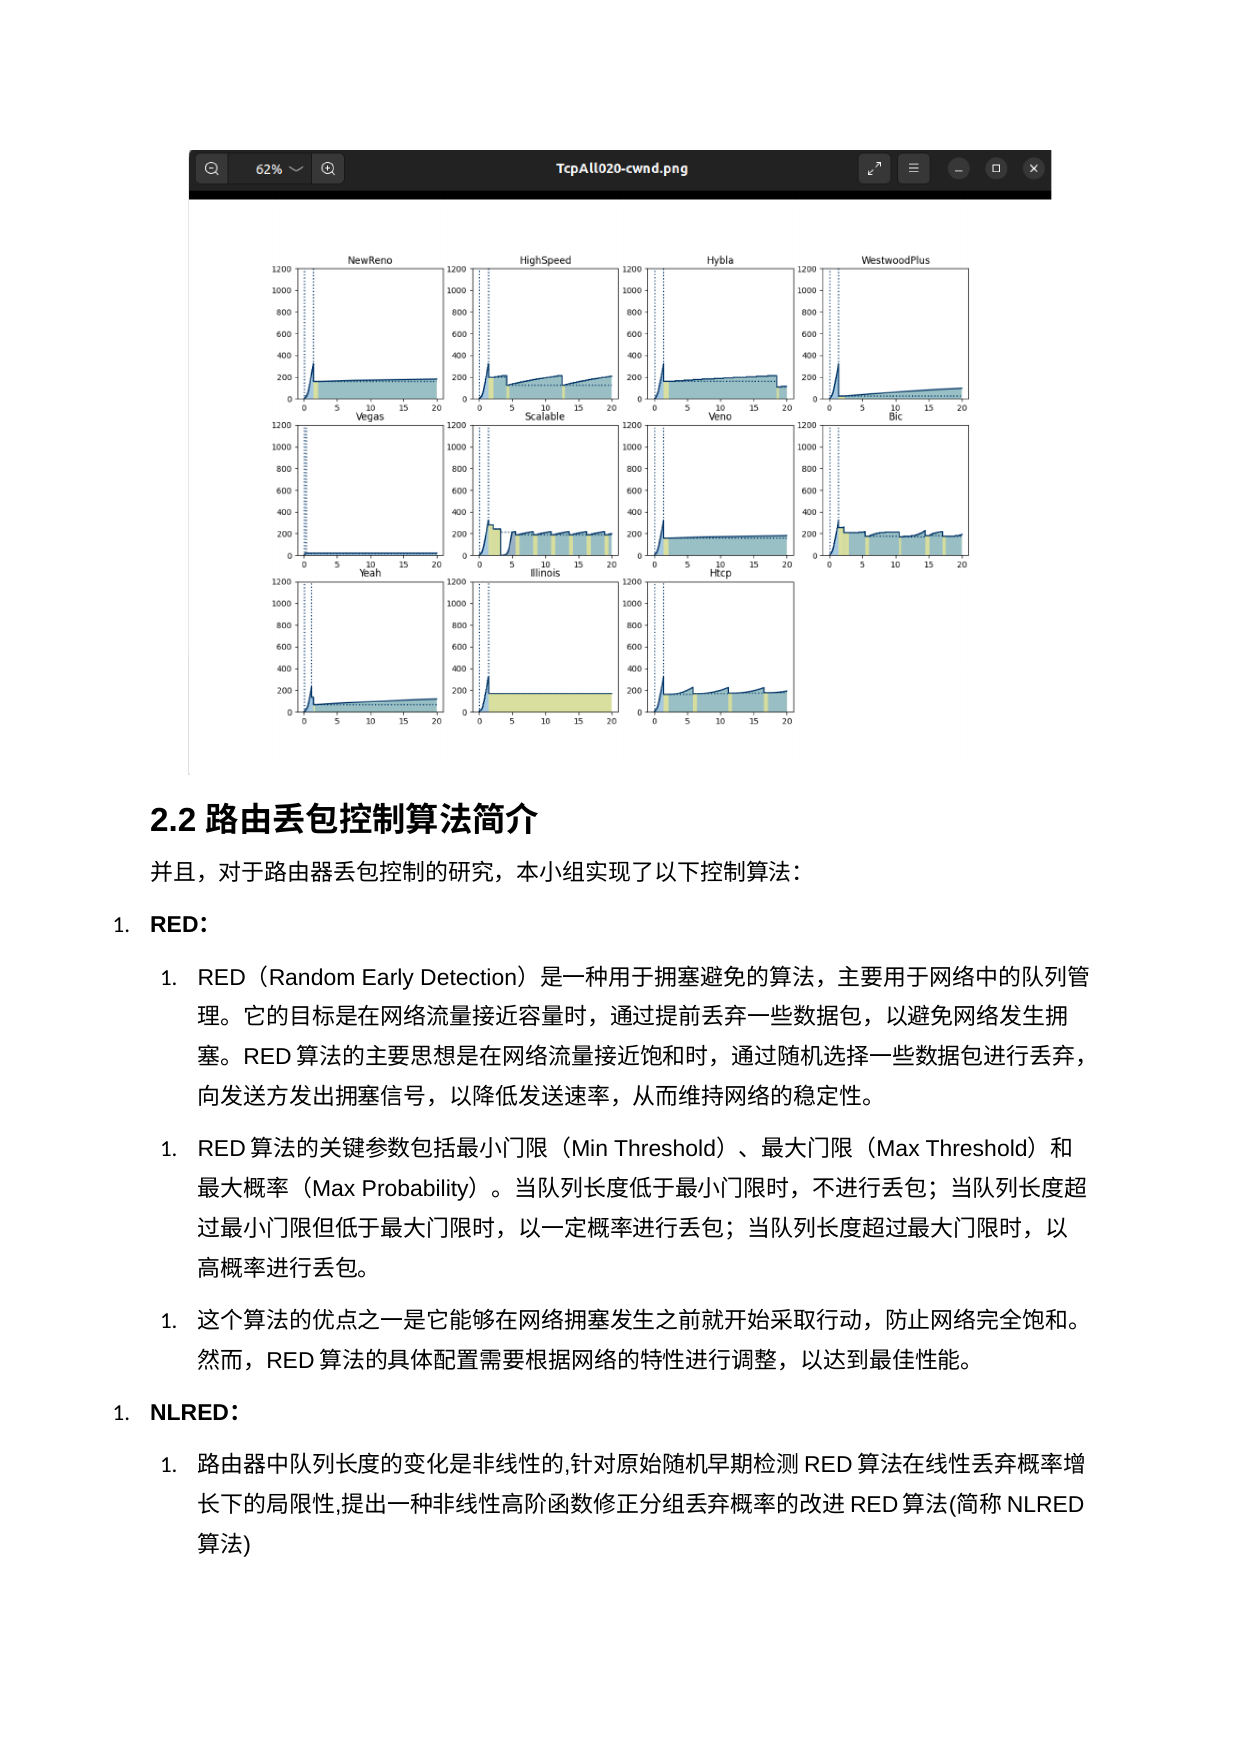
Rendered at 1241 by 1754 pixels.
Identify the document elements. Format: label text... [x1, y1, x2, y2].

list NLRED： [112, 1394, 1090, 1427]
list RED： [112, 906, 1090, 939]
list 这个算法的优点之一是它能够在网络拥塞发生之前就开始采取行动，防止网络完全饱和。然而，RED算法的具体配置需要根据网络的特性进行调整，以达到最佳性能。 [160, 1302, 1090, 1375]
list 路由器中队列长度的变化是非线性的,针对原始随机早期检测RED算法在线性丢弃概率增长下的局限性,提出一种非线性高阶函数修正分组丢弃概率的改进RED算法(简称NLRED算法) [160, 1446, 1090, 1559]
list RED（Random Early Detection）是一种用于拥塞避免的算法，主要用于网络中的队列管理。它的目标是在网络流量接近容量时，通过提前丢弃一些数据包，以避免网络发生拥塞。RED算法的主要思想是在网络流量接近饱和时，通过随机选择一些数据包进行丢弃，向发送方发出拥塞信号，以降低发送速率，从而维持网络的稳定性。 [160, 958, 1090, 1111]
text 并且，对于路由器丢包控制的研究，本小组实现了以下控制算法： [150, 854, 1090, 887]
picture [188, 150, 1052, 775]
list RED算法的关键参数包括最小门限（Min Threshold）、最大门限（Max Threshold）和最大概率（Max Probability）。当队列长度低于最小门限时，不进行丢包；当队列长度超过最小门限但低于最大门限时，以一定概率进行丢包；当队列长度超过最大门限时，以高概率进行丢包。 [160, 1130, 1090, 1283]
